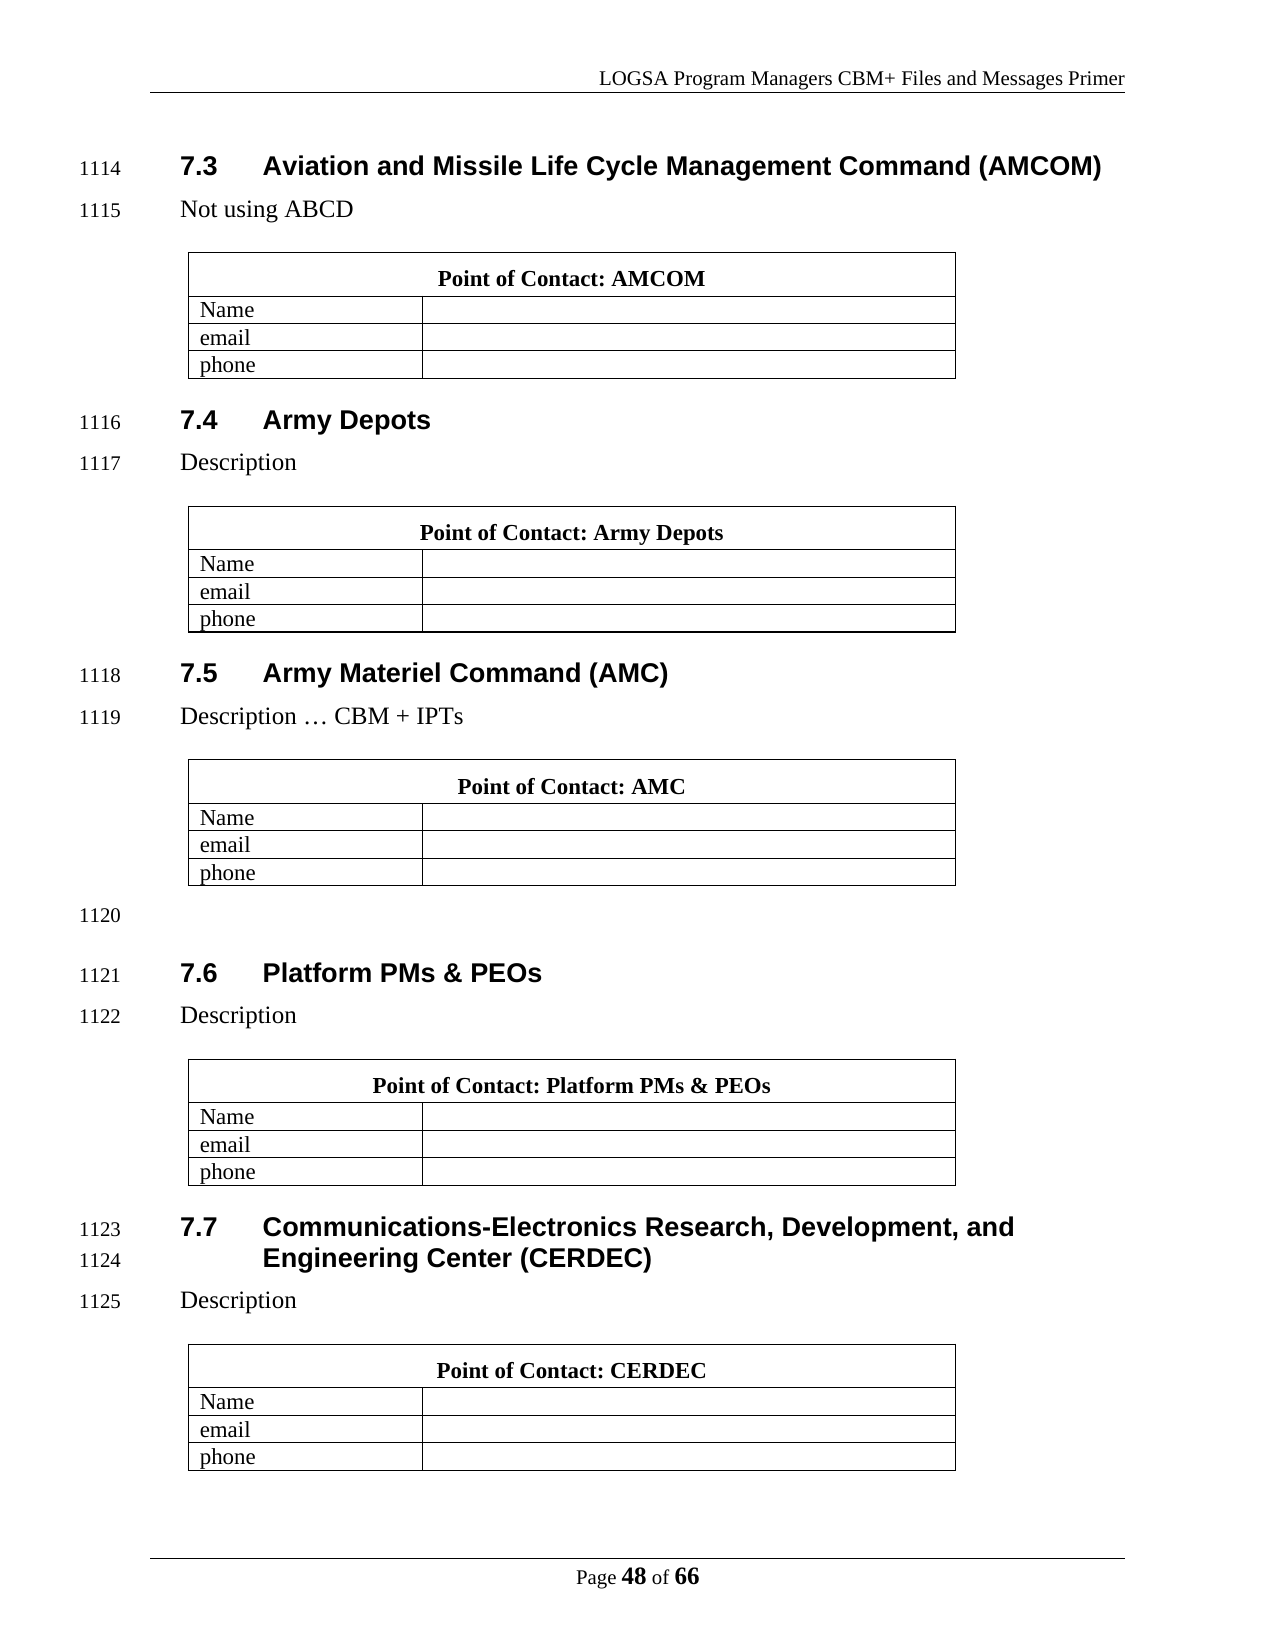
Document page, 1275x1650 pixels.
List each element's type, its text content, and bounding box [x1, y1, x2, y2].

subtitle Platform PMs & PEOs [180, 957, 1125, 988]
text Not using ABCD [180, 194, 1125, 222]
table_cell [423, 297, 955, 323]
text Description [180, 447, 1125, 476]
table_cell email [189, 1416, 422, 1442]
table_cell email [189, 324, 422, 350]
table_cell phone [189, 859, 422, 885]
table_cell [423, 578, 955, 604]
table_cell [423, 550, 955, 577]
text Description … CBM + IPTs [180, 701, 1125, 730]
table_cell [423, 1131, 955, 1157]
table_cell phone [189, 1443, 422, 1469]
table_cell Name [189, 297, 422, 323]
table_cell phone [189, 1158, 422, 1184]
table_header Point of Contact: AMC [189, 760, 955, 803]
table_cell [423, 351, 955, 378]
subtitle Army Depots [180, 404, 1125, 435]
table_cell [423, 605, 955, 631]
table_header Point of Contact: AMCOM [189, 253, 955, 296]
table_header Point of Contact: Platform PMs & PEOs [189, 1060, 955, 1102]
table_cell Name [189, 1388, 422, 1415]
table_cell email [189, 831, 422, 858]
table_cell Name [189, 1103, 422, 1130]
text Description [180, 1286, 1125, 1314]
table_cell [423, 804, 955, 830]
table_cell [423, 1416, 955, 1442]
table_cell [423, 1158, 955, 1184]
table_header Point of Contact: Army Depots [189, 507, 955, 549]
table_cell Name [189, 804, 422, 830]
subtitle Army Materiel Command (AMC) [180, 657, 1125, 689]
table_cell [423, 859, 955, 885]
table_cell phone [189, 605, 422, 631]
text Description [180, 1001, 1125, 1029]
subtitle Communications-Electronics Research, Development, and Engineering Center (CERDEC) [180, 1211, 1125, 1273]
table_cell [423, 324, 955, 350]
subtitle Aviation and Missile Life Cycle Management Command (AMCOM) [180, 150, 1125, 181]
table_cell Name [189, 550, 422, 577]
table_cell [423, 1103, 955, 1130]
table_cell [423, 1388, 955, 1415]
table_cell [423, 1443, 955, 1469]
table_cell phone [189, 351, 422, 378]
table_header Point of Contact: CERDEC [189, 1345, 955, 1387]
table_cell email [189, 1131, 422, 1157]
table_cell email [189, 578, 422, 604]
table_cell [423, 831, 955, 858]
